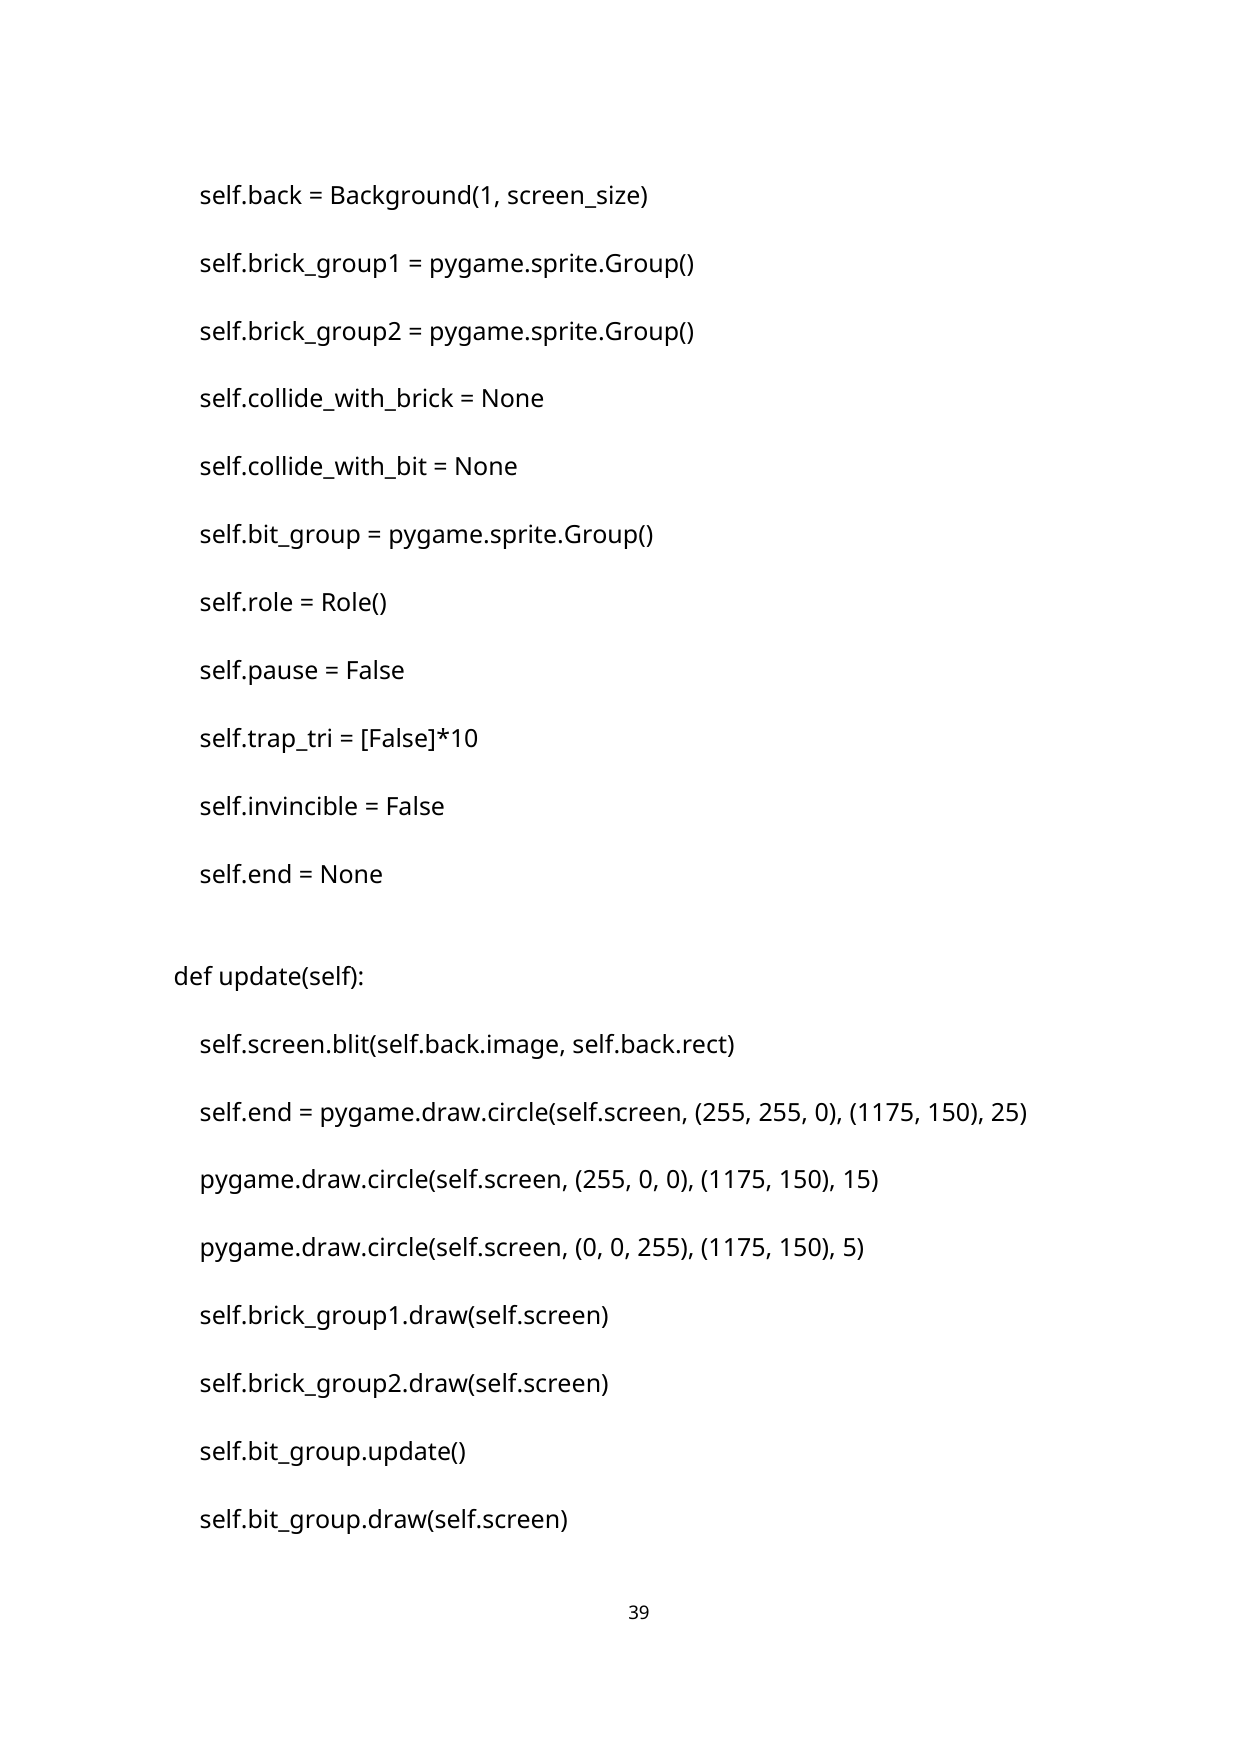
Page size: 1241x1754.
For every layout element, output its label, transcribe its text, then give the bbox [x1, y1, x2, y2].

text pygame.draw.circle(self.screen, (255, 0, 0), (1175, 150), 15) [148, 1145, 1042, 1213]
text self.bit_group = pygame.sprite.Group() [148, 500, 1042, 568]
text self.back = Background(1, screen_size) [148, 161, 1042, 228]
text self.brick_group1.draw(self.screen) [148, 1281, 1042, 1349]
text self.bit_group.update() [148, 1417, 1042, 1485]
text self.trap_tri = [False]*10 [148, 704, 1042, 772]
text self.brick_group2 = pygame.sprite.Group() [148, 296, 1042, 364]
text self.brick_group2.draw(self.screen) [148, 1349, 1042, 1417]
text self.bit_group.draw(self.screen) [148, 1485, 1042, 1553]
text self.collide_with_brick = None [148, 364, 1042, 432]
text self.end = None [148, 840, 1042, 908]
text self.role = Role() [148, 568, 1042, 636]
text pygame.draw.circle(self.screen, (0, 0, 255), (1175, 150), 5) [148, 1213, 1042, 1281]
text self.collide_with_bit = None [148, 432, 1042, 500]
text self.brick_group1 = pygame.sprite.Group() [148, 228, 1042, 296]
text def update(self): [148, 942, 1042, 1009]
text self.end = pygame.draw.circle(self.screen, (255, 255, 0), (1175, 150), 25) [148, 1077, 1042, 1145]
text self.invincible = False [148, 772, 1042, 840]
text self.screen.blit(self.back.image, self.back.rect) [148, 1009, 1042, 1077]
text self.pause = False [148, 636, 1042, 704]
